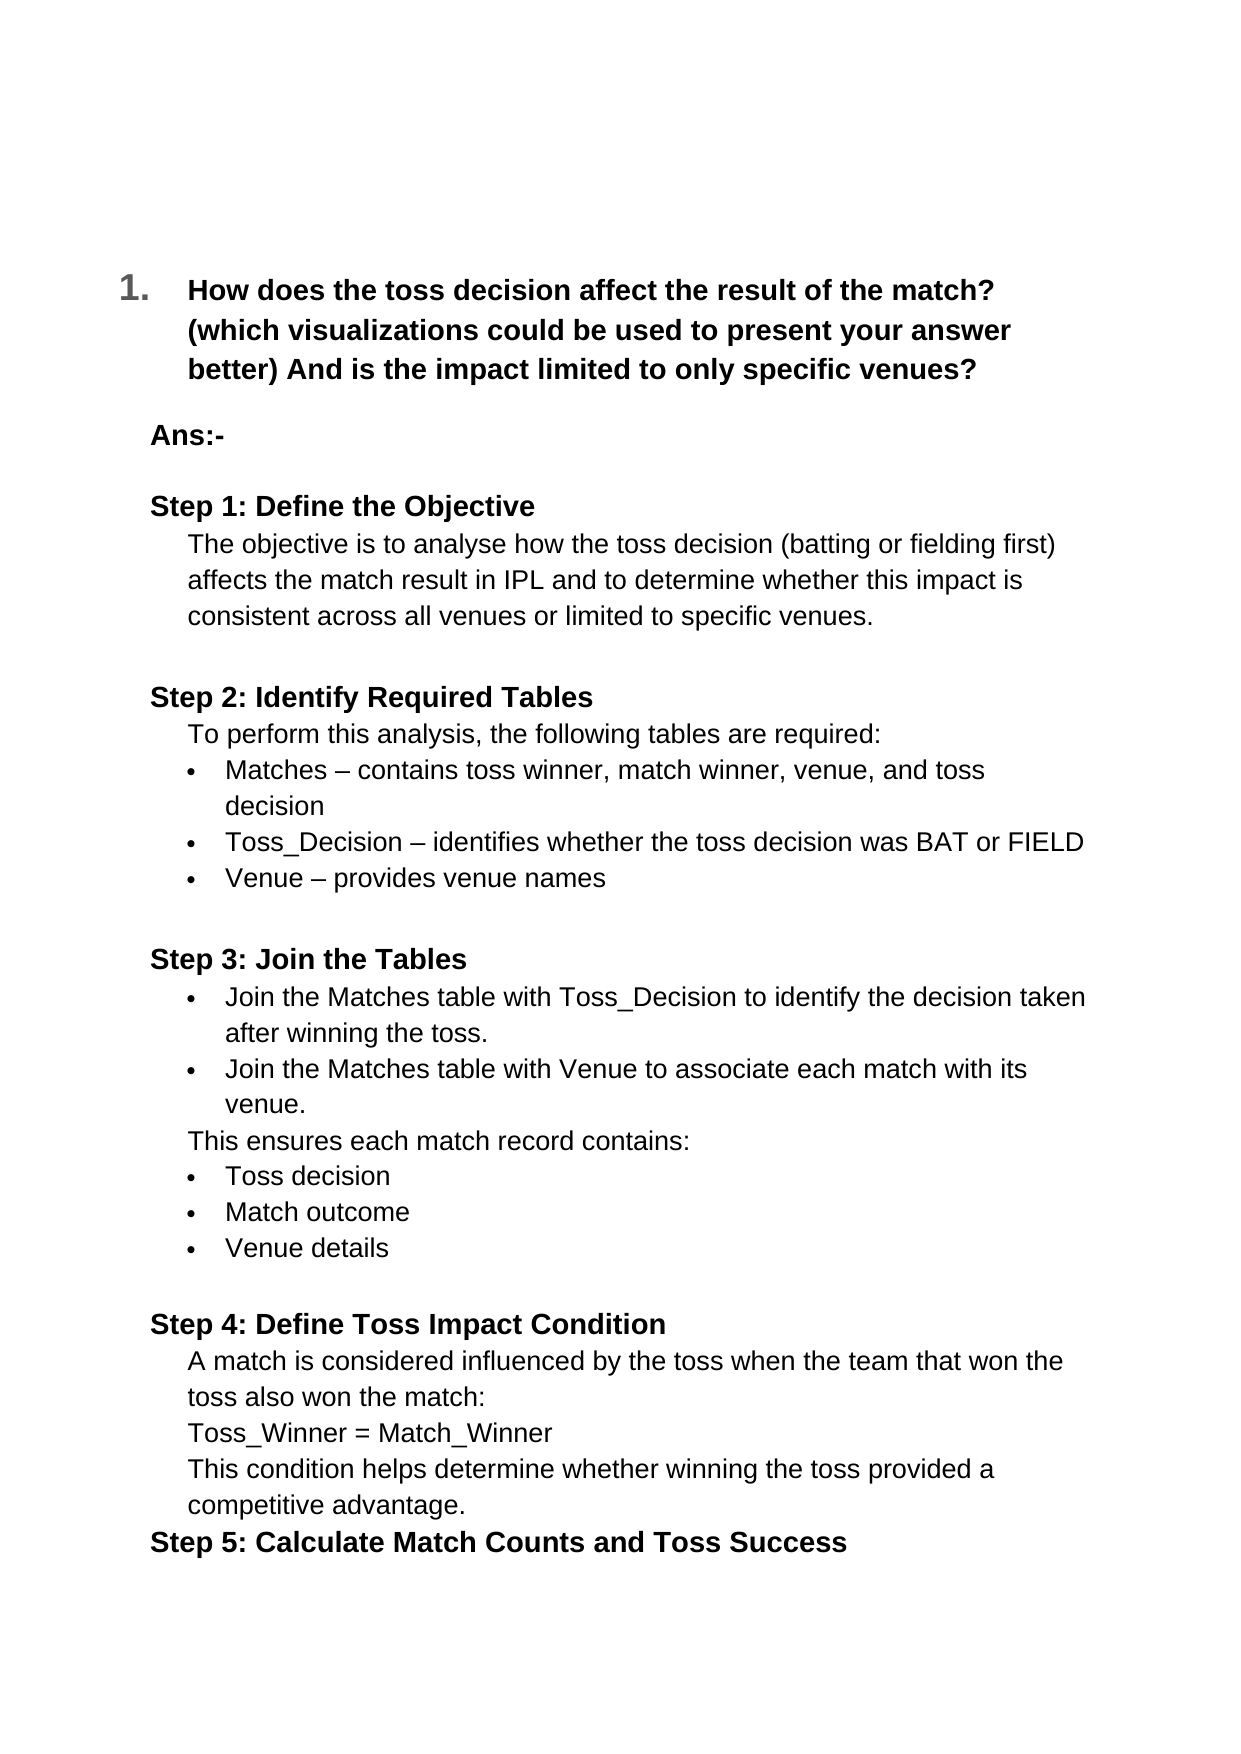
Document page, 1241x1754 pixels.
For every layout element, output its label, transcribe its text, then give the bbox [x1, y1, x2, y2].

list Match outcome [187, 1196, 1090, 1228]
list Venue details [187, 1232, 1090, 1263]
list Matches – contains toss winner, match winner, venue, and toss decision [187, 754, 1090, 821]
list How does the toss decision affect the result of the match? (which visualizations could be used to present your answer better) And is the impact limited to only specific venues? [150, 265, 1090, 385]
list Toss decision [187, 1160, 1090, 1192]
text Step 3: Join the Tables [150, 942, 1090, 976]
text Ans:- [150, 418, 1090, 451]
text The objective is to analyse how the toss decision (batting or fielding first) affects the match result in IPL and to determine whether this impact is consistent across all venues or limited to specific venues. [187, 528, 1090, 631]
text This condition helps determine whether winning the toss provided a competitive advantage. [187, 1453, 1090, 1520]
text A match is considered influenced by the toss when the team that won the toss also won the match: [187, 1345, 1090, 1412]
text Step 1: Define the Objective [150, 489, 1090, 523]
list Join the Matches table with Venue to associate each match with its venue. [187, 1053, 1090, 1120]
text Step 5: Calculate Match Counts and Toss Success [150, 1525, 1090, 1558]
text To perform this analysis, the following tables are required: [187, 718, 1090, 749]
text Step 2: Identify Required Tables [150, 680, 1090, 713]
list Venue – provides venue names [187, 862, 1090, 893]
text Toss_Winner = Match_Winner [187, 1417, 1090, 1448]
text Step 4: Define Toss Impact Condition [150, 1307, 1090, 1340]
text This ensures each match record contains: [187, 1124, 1090, 1156]
list Join the Matches table with Toss_Decision to identify the decision taken after winning the toss. [187, 981, 1090, 1048]
list Toss_Decision – identifies whether the toss decision was BAT or FIELD [187, 826, 1090, 857]
